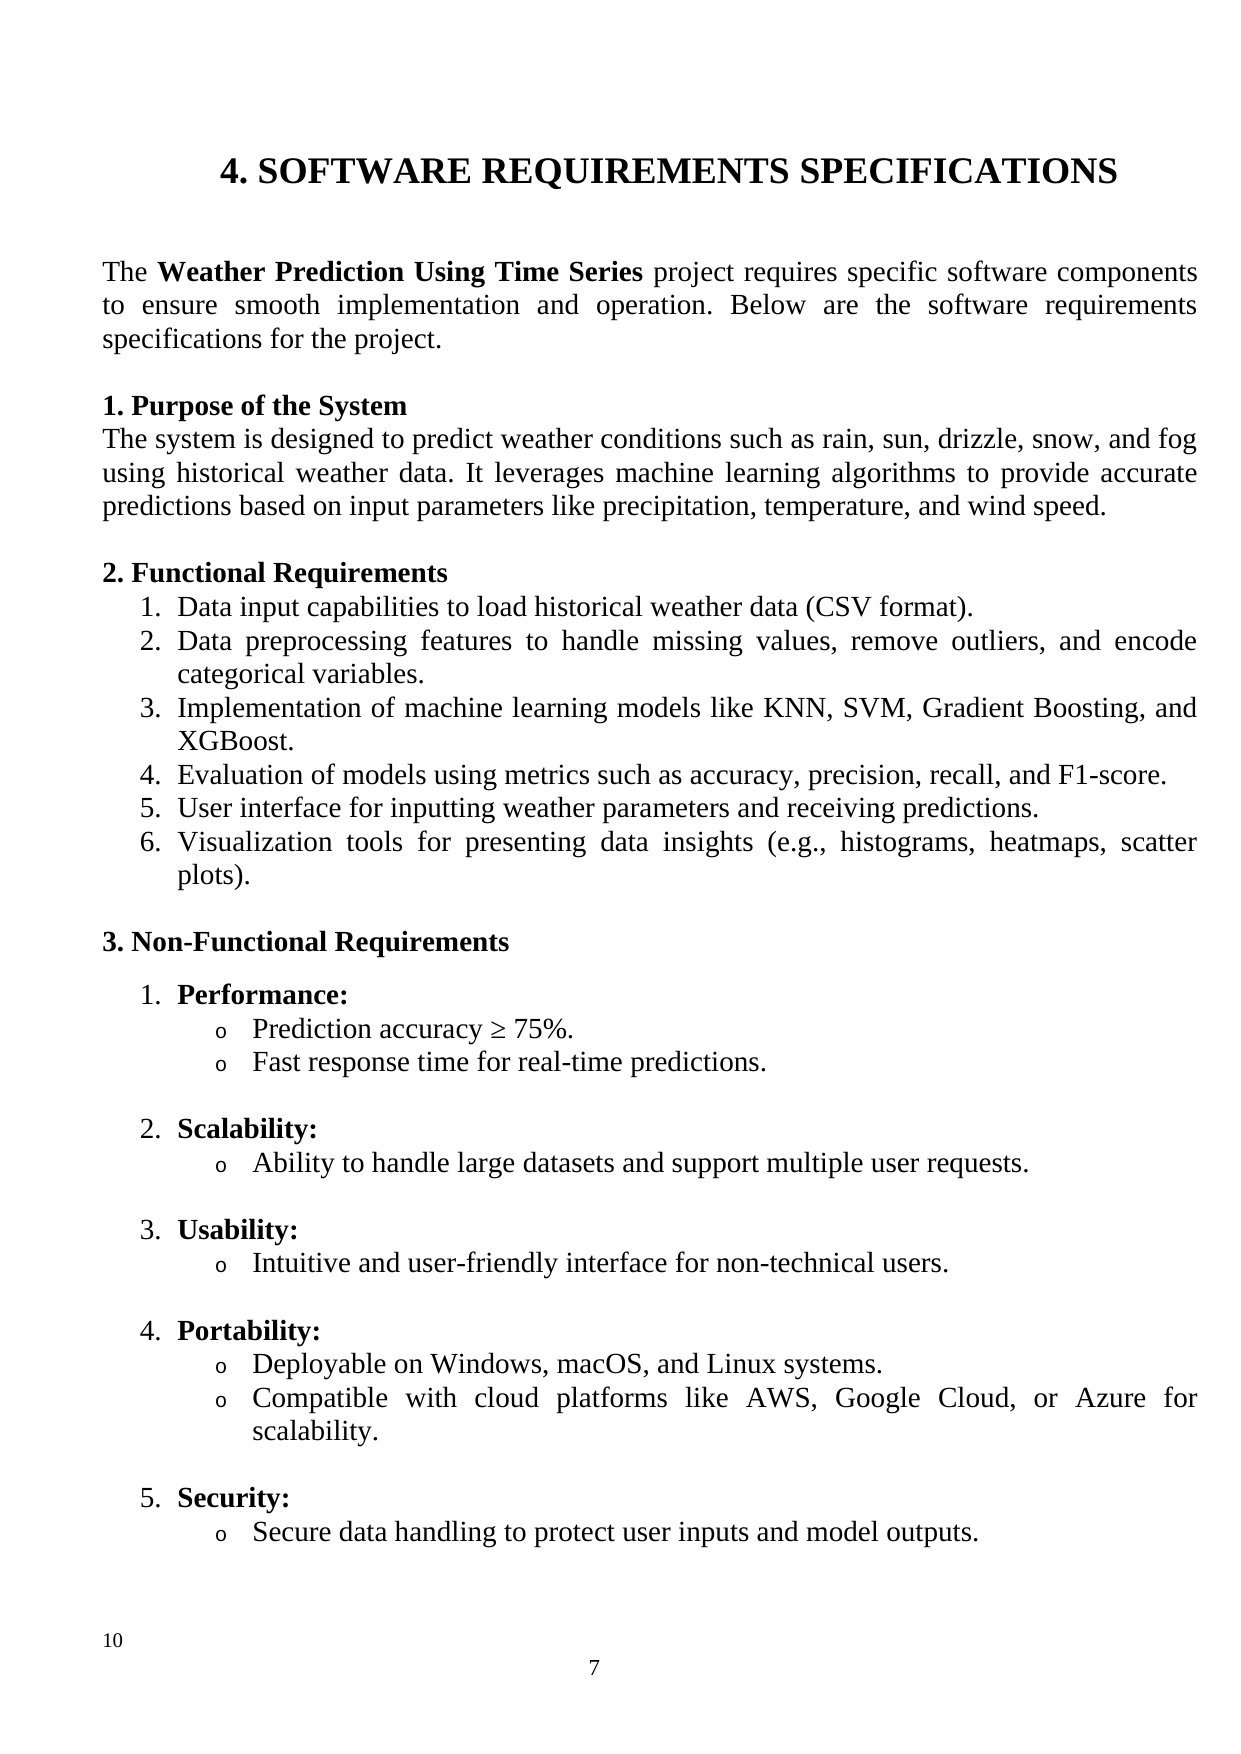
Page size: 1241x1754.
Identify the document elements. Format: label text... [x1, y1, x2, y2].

text 2. Functional Requirements [102, 556, 1198, 589]
list Scalability: [139, 1111, 1198, 1145]
list Evaluation of models using metrics such as accuracy, precision, recall, and F1-score. [139, 757, 1198, 790]
list Usability: [139, 1212, 1198, 1246]
list Ability to handle large datasets and support multiple user requests. [214, 1145, 1198, 1178]
list Performance: [139, 977, 1198, 1011]
list Data preprocessing features to handle missing values, remove outliers, and encode categorical variables. [139, 623, 1198, 690]
text 1. Purpose of the System [102, 388, 1198, 421]
list Security: [139, 1480, 1198, 1514]
list Implementation of machine learning models like KNN, SVM, Gradient Boosting, and XGBoost. [139, 690, 1198, 757]
list Data input capabilities to load historical weather data (CSV format). [139, 589, 1198, 623]
list Prediction accuracy ≥ 75%. [214, 1011, 1198, 1044]
list Fast response time for real-time predictions. [214, 1044, 1198, 1078]
text The Weather Prediction Using Time Series project requires specific software components to ensure smooth implementation and operation. Below are the software requirements specifications for the project. [102, 254, 1198, 354]
subtitle SOFTWARE REQUIREMENTS SPECIFICATIONS [139, 148, 1198, 191]
list Portability: [139, 1313, 1198, 1346]
list Deployable on Windows, macOS, and Linux systems. [214, 1346, 1198, 1380]
list Compatible with cloud platforms like AWS, Google Cloud, or Azure for scalability. [214, 1380, 1198, 1447]
list Secure data handling to protect user inputs and model outputs. [214, 1514, 1198, 1547]
text The system is designed to predict weather conditions such as rain, sun, drizzle, snow, and fog using historical weather data. It leverages machine learning algorithms to provide accurate predictions based on input parameters like precipitation, temperature, and wind speed. [102, 421, 1198, 522]
text 3. Non-Functional Requirements [102, 924, 1198, 958]
list User interface for inputting weather parameters and receiving predictions. [139, 790, 1198, 824]
list Visualization tools for presenting data insights (e.g., histograms, heatmaps, scatter plots). [139, 824, 1198, 891]
list Intuitive and user-friendly interface for non-technical users. [214, 1246, 1198, 1279]
